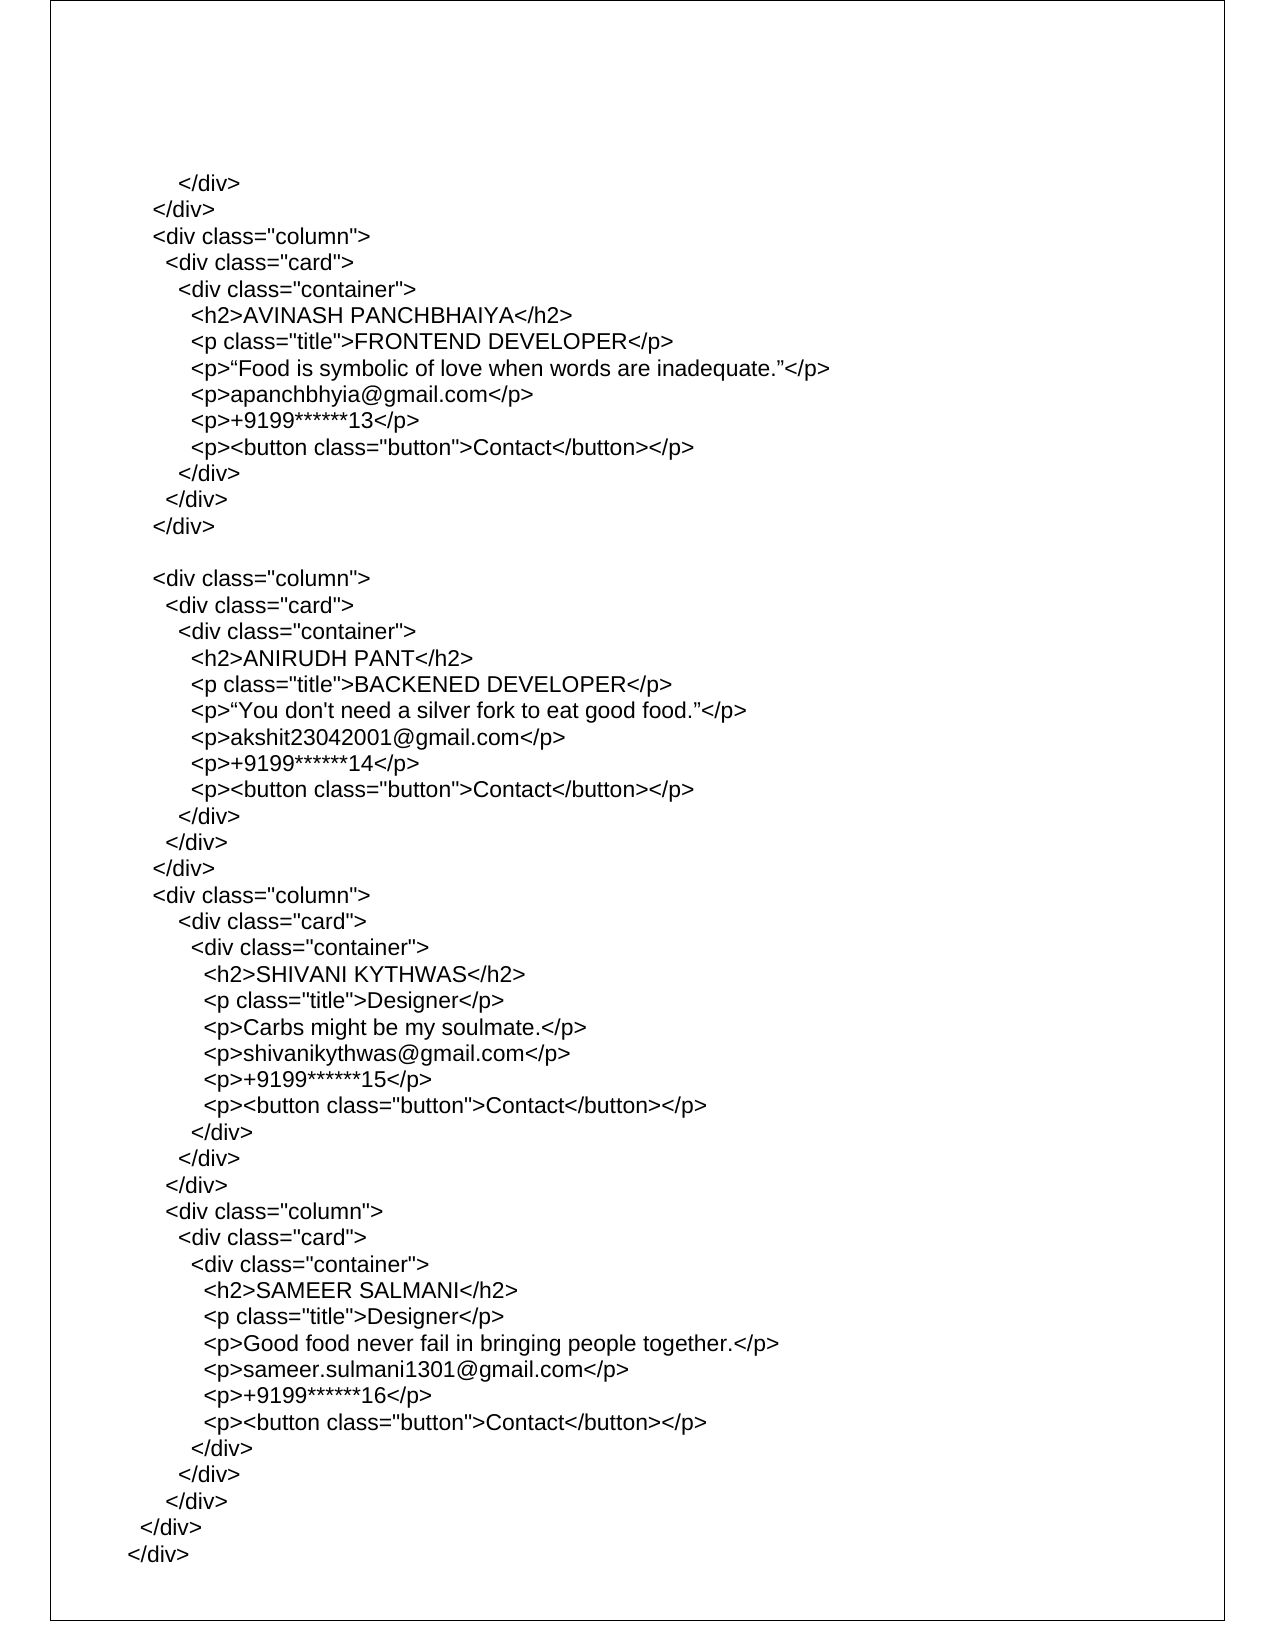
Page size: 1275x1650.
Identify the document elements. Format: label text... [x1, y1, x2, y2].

text <h2>SAMEER SALMANI</h2> [127, 1277, 1179, 1303]
text <p>akshit23042001@gmail.com</p> [127, 723, 1179, 750]
text </div> [127, 1514, 1179, 1541]
text </div> [127, 460, 1179, 486]
text </div> [127, 1172, 1179, 1198]
text </div> [127, 486, 1179, 513]
text <p>apanchbhyia@gmail.com</p> [127, 381, 1179, 407]
text </div> [127, 803, 1179, 829]
text <div class="container"> [127, 276, 1179, 302]
text <div class="card"> [127, 908, 1179, 934]
text <p class="title">Designer</p> [127, 1303, 1179, 1330]
text <div class="column"> [127, 1198, 1179, 1224]
text <p>“Food is symbolic of love when words are inadequate.”</p> [127, 354, 1179, 381]
text <p><button class="button">Contact</button></p> [127, 776, 1179, 803]
text <p class="title">FRONTEND DEVELOPER</p> [127, 328, 1179, 354]
text </div> [127, 1119, 1179, 1145]
text <p>Good food never fail in bringing people together.</p> [127, 1330, 1179, 1356]
text <p>+9199******14</p> [127, 750, 1179, 776]
text <div class="container"> [127, 1251, 1179, 1277]
text <p><button class="button">Contact</button></p> [127, 1092, 1179, 1119]
text <div class="card"> [127, 1224, 1179, 1251]
text <div class="card"> [127, 592, 1179, 618]
text <h2>ANIRUDH PANT</h2> [127, 644, 1179, 671]
text <p>shivanikythwas@gmail.com</p> [127, 1040, 1179, 1066]
text </div> [127, 1435, 1179, 1461]
text </div> [127, 1488, 1179, 1514]
text <div class="column"> [127, 223, 1179, 249]
text <h2>SHIVANI KYTHWAS</h2> [127, 961, 1179, 987]
text </div> [127, 829, 1179, 855]
text <p class="title">Designer</p> [127, 987, 1179, 1013]
text <p><button class="button">Contact</button></p> [127, 1409, 1179, 1435]
text <div class="container"> [127, 618, 1179, 644]
text </div> [127, 170, 1179, 196]
text <div class="container"> [127, 934, 1179, 961]
text <div class="column"> [127, 882, 1179, 908]
text </div> [127, 1461, 1179, 1488]
text </div> [127, 855, 1179, 882]
text <p>+9199******15</p> [127, 1066, 1179, 1092]
text </div> [127, 196, 1179, 223]
text <h2>AVINASH PANCHBHAIYA</h2> [127, 302, 1179, 328]
text <p><button class="button">Contact</button></p> [127, 434, 1179, 460]
text </div> [127, 1541, 1179, 1567]
text <div class="column"> [127, 565, 1179, 592]
text </div> [127, 1145, 1179, 1172]
text <p class="title">BACKENED DEVELOPER</p> [127, 671, 1179, 697]
text <p>+9199******13</p> [127, 407, 1179, 434]
text <p>sameer.sulmani1301@gmail.com</p> [127, 1356, 1179, 1382]
text <p>“You don't need a silver fork to eat good food.”</p> [127, 697, 1179, 723]
text <p>Carbs might be my soulmate.</p> [127, 1013, 1179, 1040]
text <div class="card"> [127, 249, 1179, 276]
text </div> [127, 513, 1179, 539]
text <p>+9199******16</p> [127, 1382, 1179, 1409]
